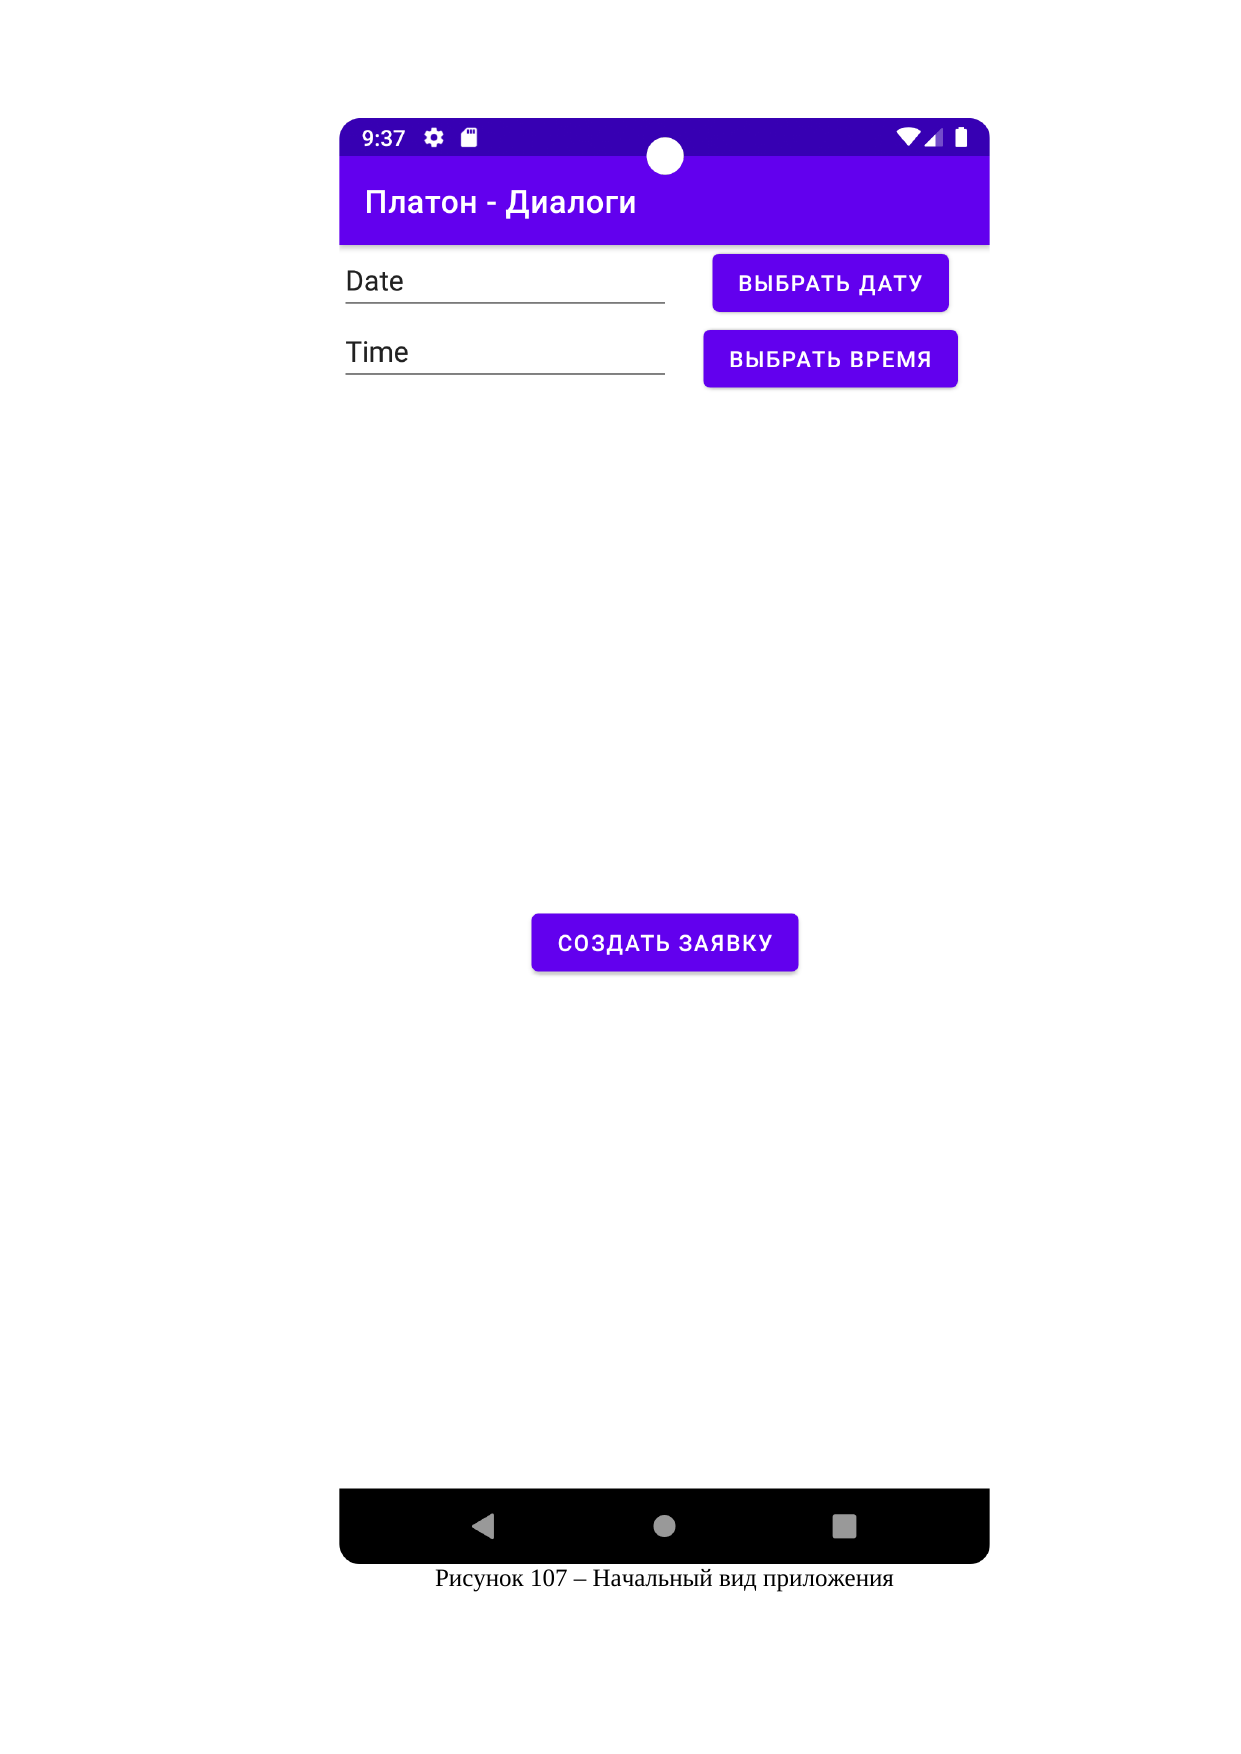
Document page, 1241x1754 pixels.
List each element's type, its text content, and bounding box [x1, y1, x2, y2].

text Рисунок – Начальный вид приложения [177, 1563, 1152, 1592]
picture [339, 118, 990, 1564]
